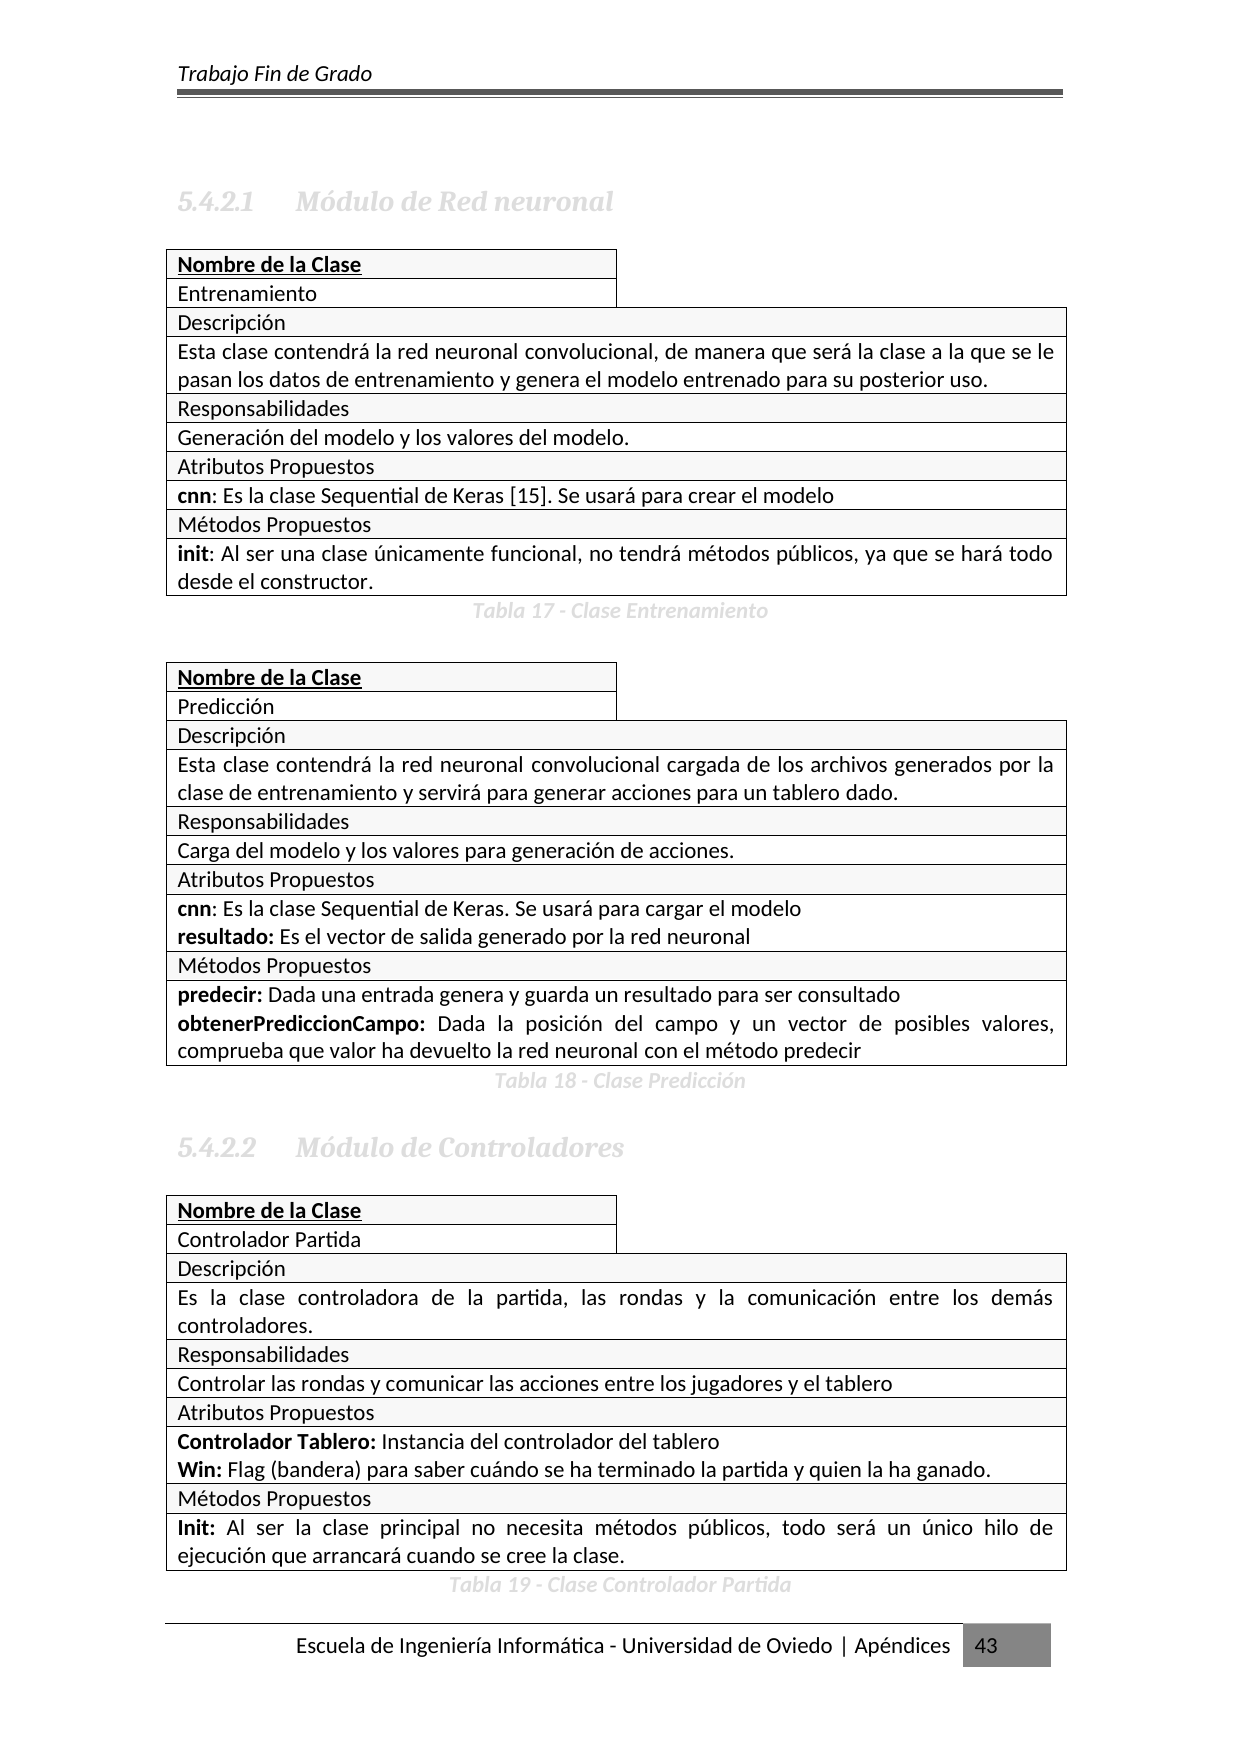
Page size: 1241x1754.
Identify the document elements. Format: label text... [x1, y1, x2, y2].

table_cell Controlador Tablero: Instancia del controlador del tablero Win: Flag (bandera) para saber cuándo se ha terminado la partida y quien la ha ganado. [167, 1427, 1066, 1483]
table_cell Entrenamiento [167, 279, 616, 307]
table_cell cnn: Es la clase Sequential de Keras. Se usará para cargar el modelo resultado: Es el vector de salida generado por la red neuronal [167, 895, 1066, 951]
table_cell Responsabilidades [167, 807, 1066, 835]
table_cell Carga del modelo y los valores para generación de acciones. [167, 836, 1066, 864]
table_cell Descripción [167, 721, 1066, 749]
table_cell Descripción [167, 1254, 1066, 1282]
table_cell Esta clase contendrá la red neuronal convolucional cargada de los archivos generados por la clase de entrenamiento y servirá para generar acciones para un tablero dado. [167, 750, 1066, 806]
table_cell Init: Al ser la clase principal no necesita métodos públicos, todo será un único hilo de ejecución que arrancará cuando se cree la clase. [167, 1514, 1066, 1569]
table_cell Descripción [167, 308, 1066, 336]
table_header Nombre de la Clase [167, 250, 616, 278]
table_cell Generación del modelo y los valores del modelo. [167, 423, 1066, 451]
table_cell cnn: Es la clase Sequential de Keras . Se usará para crear el modelo [167, 481, 1066, 509]
table_cell Responsabilidades [167, 1340, 1066, 1368]
table_cell Atributos Propuestos [167, 865, 1066, 893]
table_cell Es la clase controladora de la partida, las rondas y la comunicación entre los demás controladores. [167, 1283, 1066, 1339]
table_cell Predicción [167, 692, 616, 720]
table_cell predecir: Dada una entrada genera y guarda un resultado para ser consultado obtenerPrediccionCampo: Dada la posición del campo y un vector de posibles valores, comprueba que valor ha devuelto la red neuronal con el método predecir [167, 981, 1066, 1065]
subtitle Módulo de Red neuronal [177, 185, 1063, 219]
table_cell Controlador Partida [167, 1225, 616, 1253]
subtitle Módulo de Controladores [177, 1131, 1063, 1165]
table_cell Responsabilidades [167, 394, 1066, 422]
table_cell Métodos Propuestos [167, 510, 1066, 538]
table_cell Atributos Propuestos [167, 1398, 1066, 1426]
table_cell Esta clase contendrá la red neuronal convolucional, de manera que será la clase a la que se le pasan los datos de entrenamiento y genera el modelo entrenado para su posterior uso. [167, 337, 1066, 393]
table_header Nombre de la Clase [167, 1196, 616, 1224]
table_header Nombre de la Clase [167, 663, 616, 691]
table_cell init: Al ser una clase únicamente funcional, no tendrá métodos públicos, ya que se hará todo desde el constructor. [167, 539, 1066, 595]
table_cell Métodos Propuestos [167, 952, 1066, 979]
table_cell Métodos Propuestos [167, 1484, 1066, 1512]
table_cell Controlar las rondas y comunicar las acciones entre los jugadores y el tablero [167, 1369, 1066, 1397]
table_cell Atributos Propuestos [167, 452, 1066, 480]
